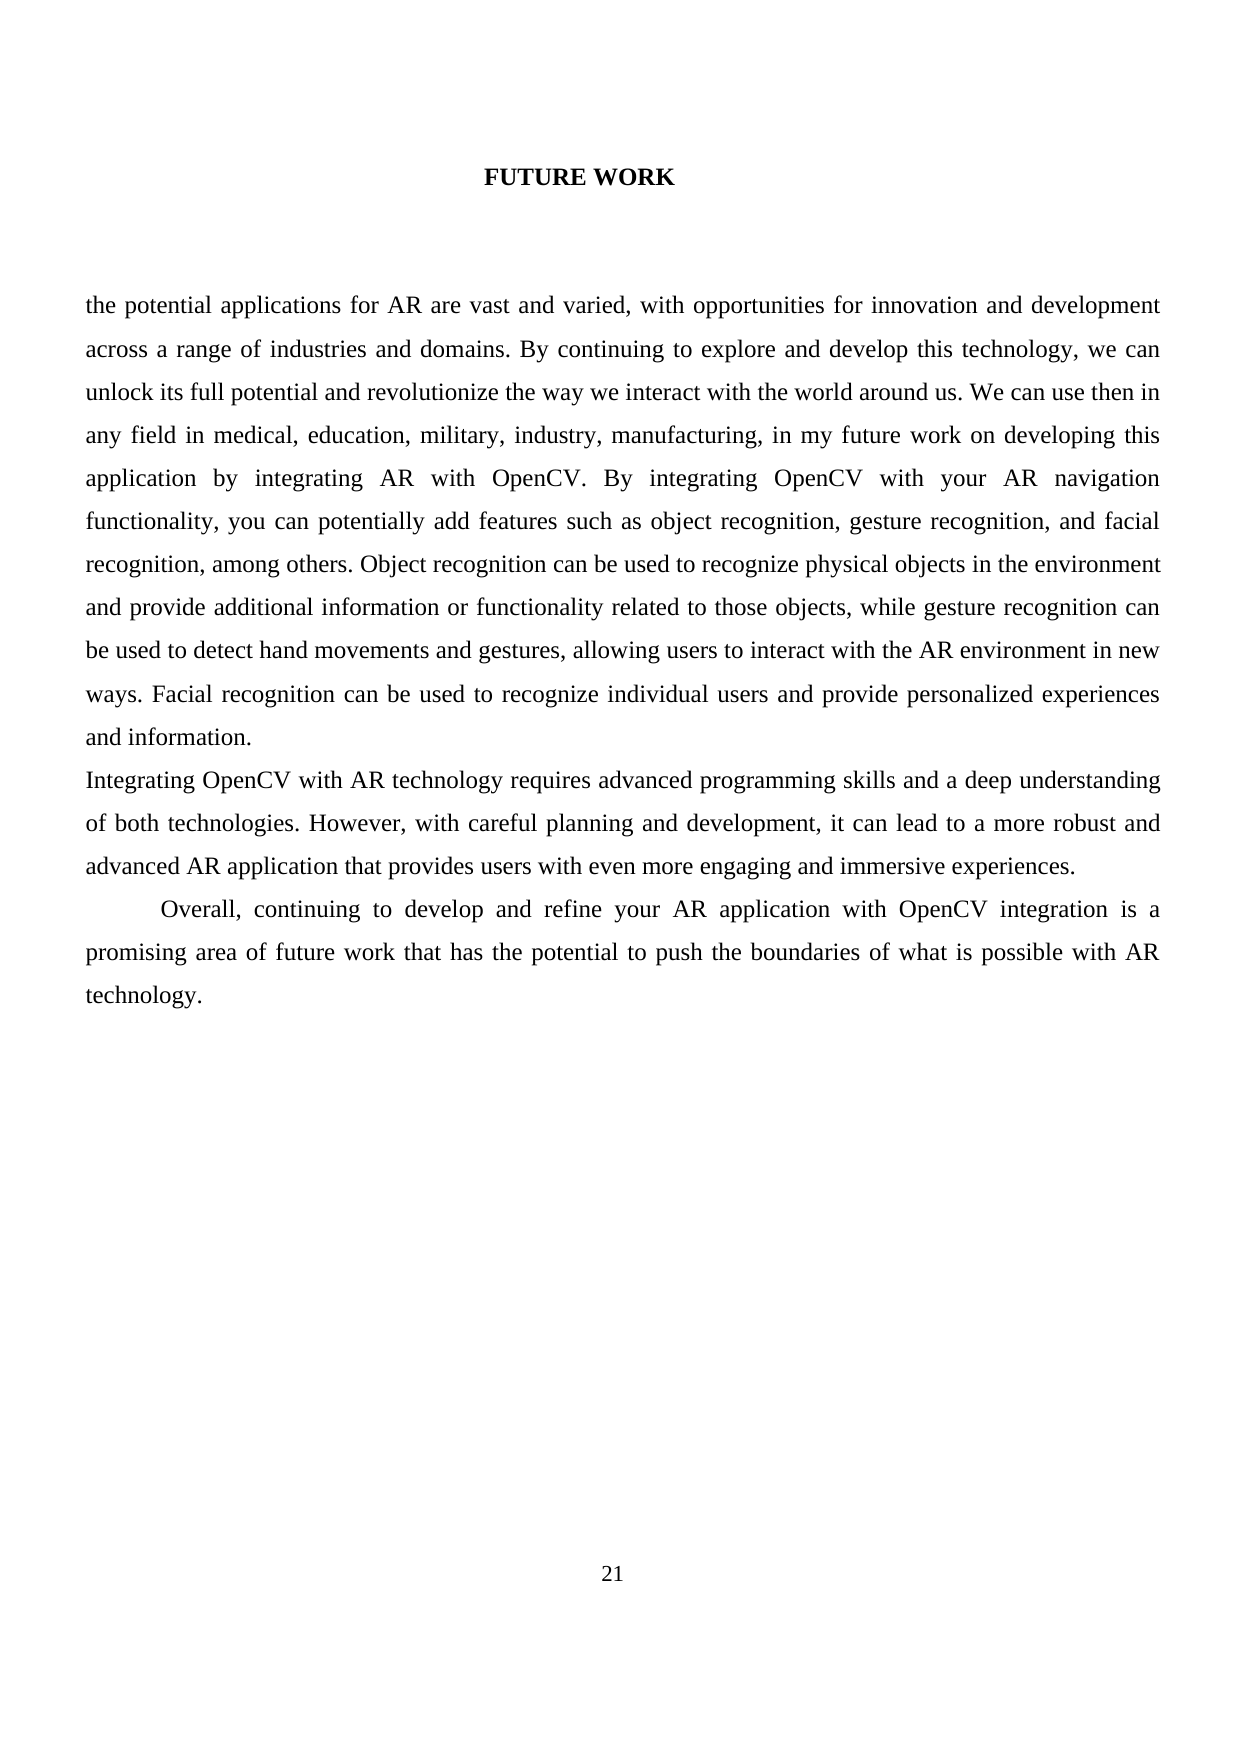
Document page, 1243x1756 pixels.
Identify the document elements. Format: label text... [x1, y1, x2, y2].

text the potential applications for AR are vast and varied, with opportunities for innovation and development across a range of industries and domains. By continuing to explore and develop this technology, we can unlock its full potential and revolutionize the way we interact with the world around us. We can use then in any field in medical, education, military, industry, manufacturing, in my future work on developing this application by integrating AR with OpenCV. By integrating OpenCV with your AR navigation functionality, you can potentially add features such as object recognition, gesture recognition, and facial recognition, among others. Object recognition can be used to recognize physical objects in the environment and provide additional information or functionality related to those objects, while gesture recognition can be used to detect hand movements and gestures, allowing users to interact with the AR environment in new ways. Facial recognition can be used to recognize individual users and provide personalized experiences and information. [85, 291, 1161, 751]
text Overall, continuing to develop and refine your AR application with OpenCV integration is a promising area of future work that has the potential to push the boundaries of what is possible with AR technology. [85, 894, 1161, 1009]
subtitle FUTURE WORK [128, 162, 1031, 191]
text Integrating OpenCV with AR technology requires advanced programming skills and a deep understanding of both technologies. However, with careful planning and development, it can lead to a more robust and advanced AR application that provides users with even more engaging and immersive experiences. [85, 765, 1161, 880]
